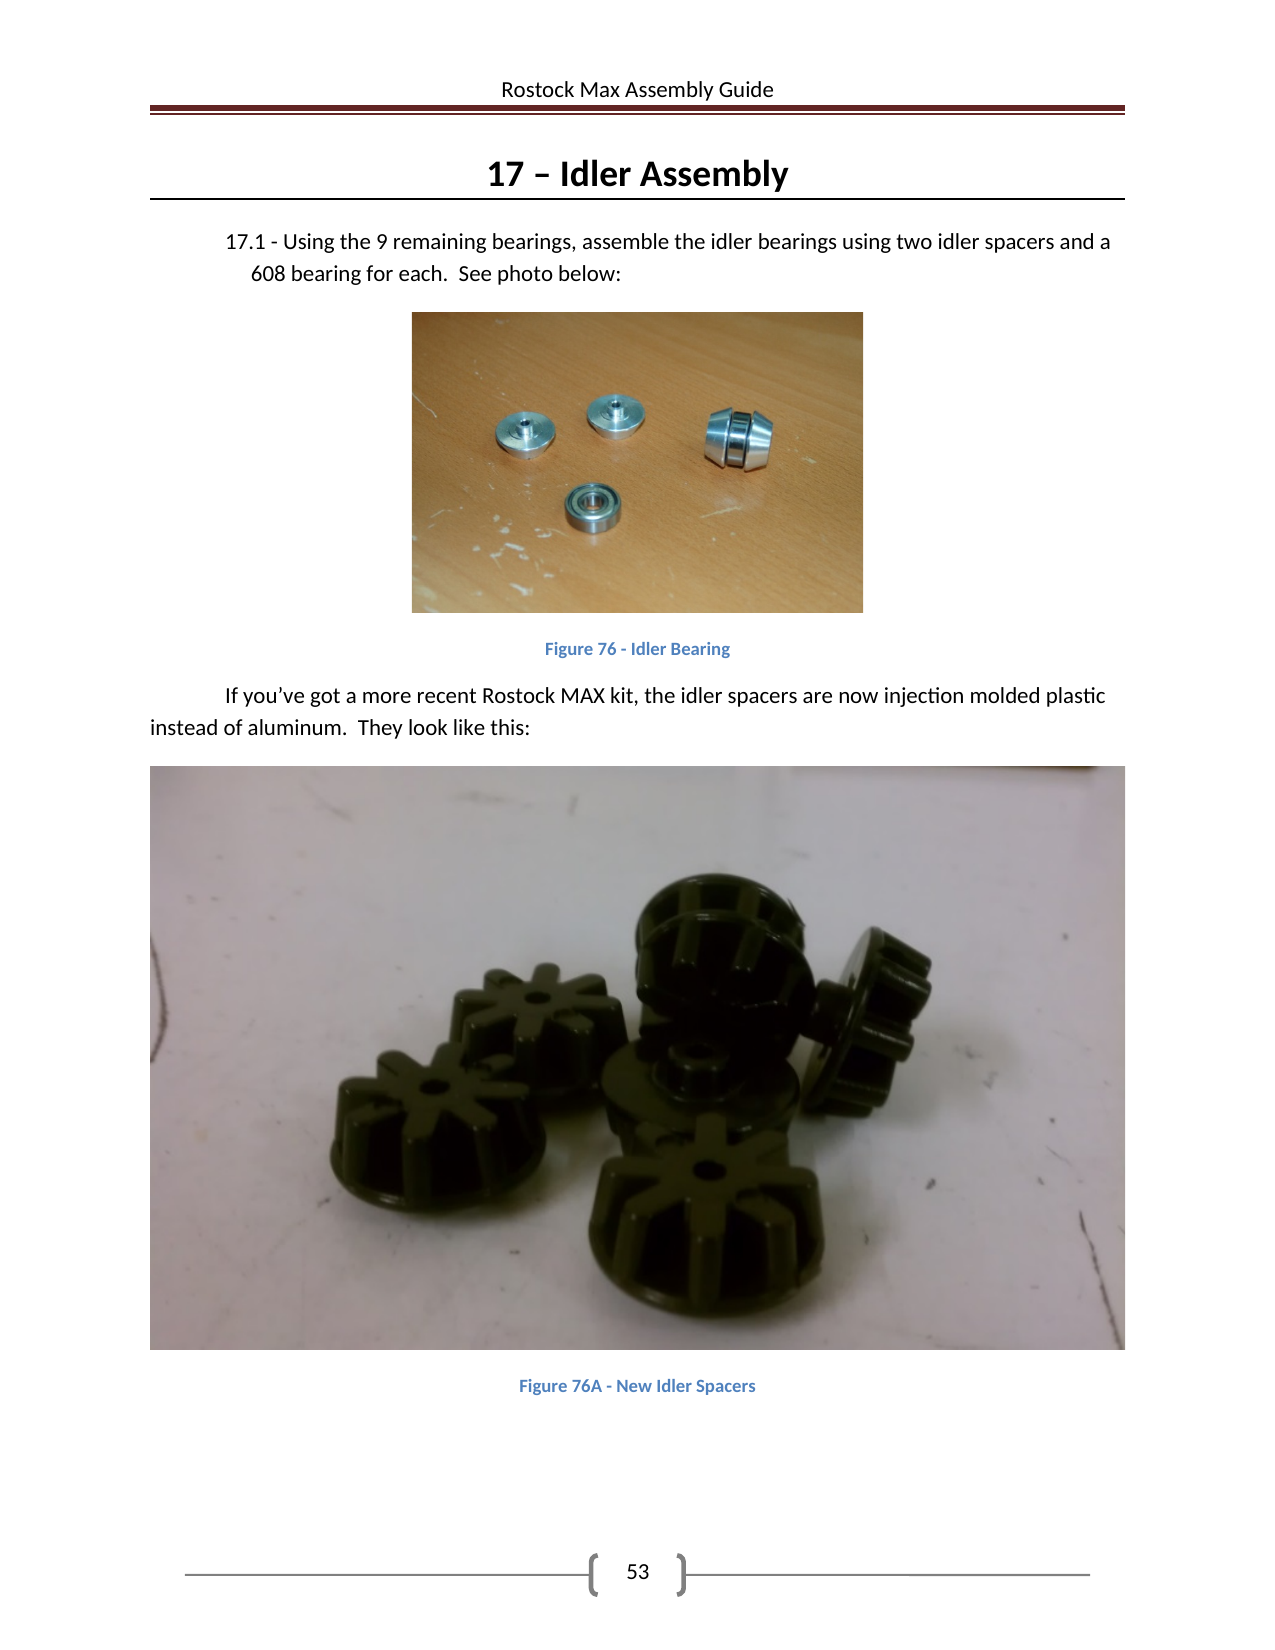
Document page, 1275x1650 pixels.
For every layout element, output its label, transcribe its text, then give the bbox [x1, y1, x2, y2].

picture [411, 312, 864, 613]
picture [150, 766, 1125, 1350]
text If you’ve got a more recent Rostock MAX kit, the idler spacers are now injection molded plastic instead of aluminum. They look like this: [150, 681, 1125, 741]
subtitle 17 – Idler Assembly [150, 150, 1125, 198]
text Figure 76A - New Idler Spacers [150, 1374, 1125, 1397]
text 17.1 - Using the 9 remaining bearings, assemble the idler bearings using two idler spacers and a 608 bearing for each. See photo below: [150, 227, 1125, 287]
